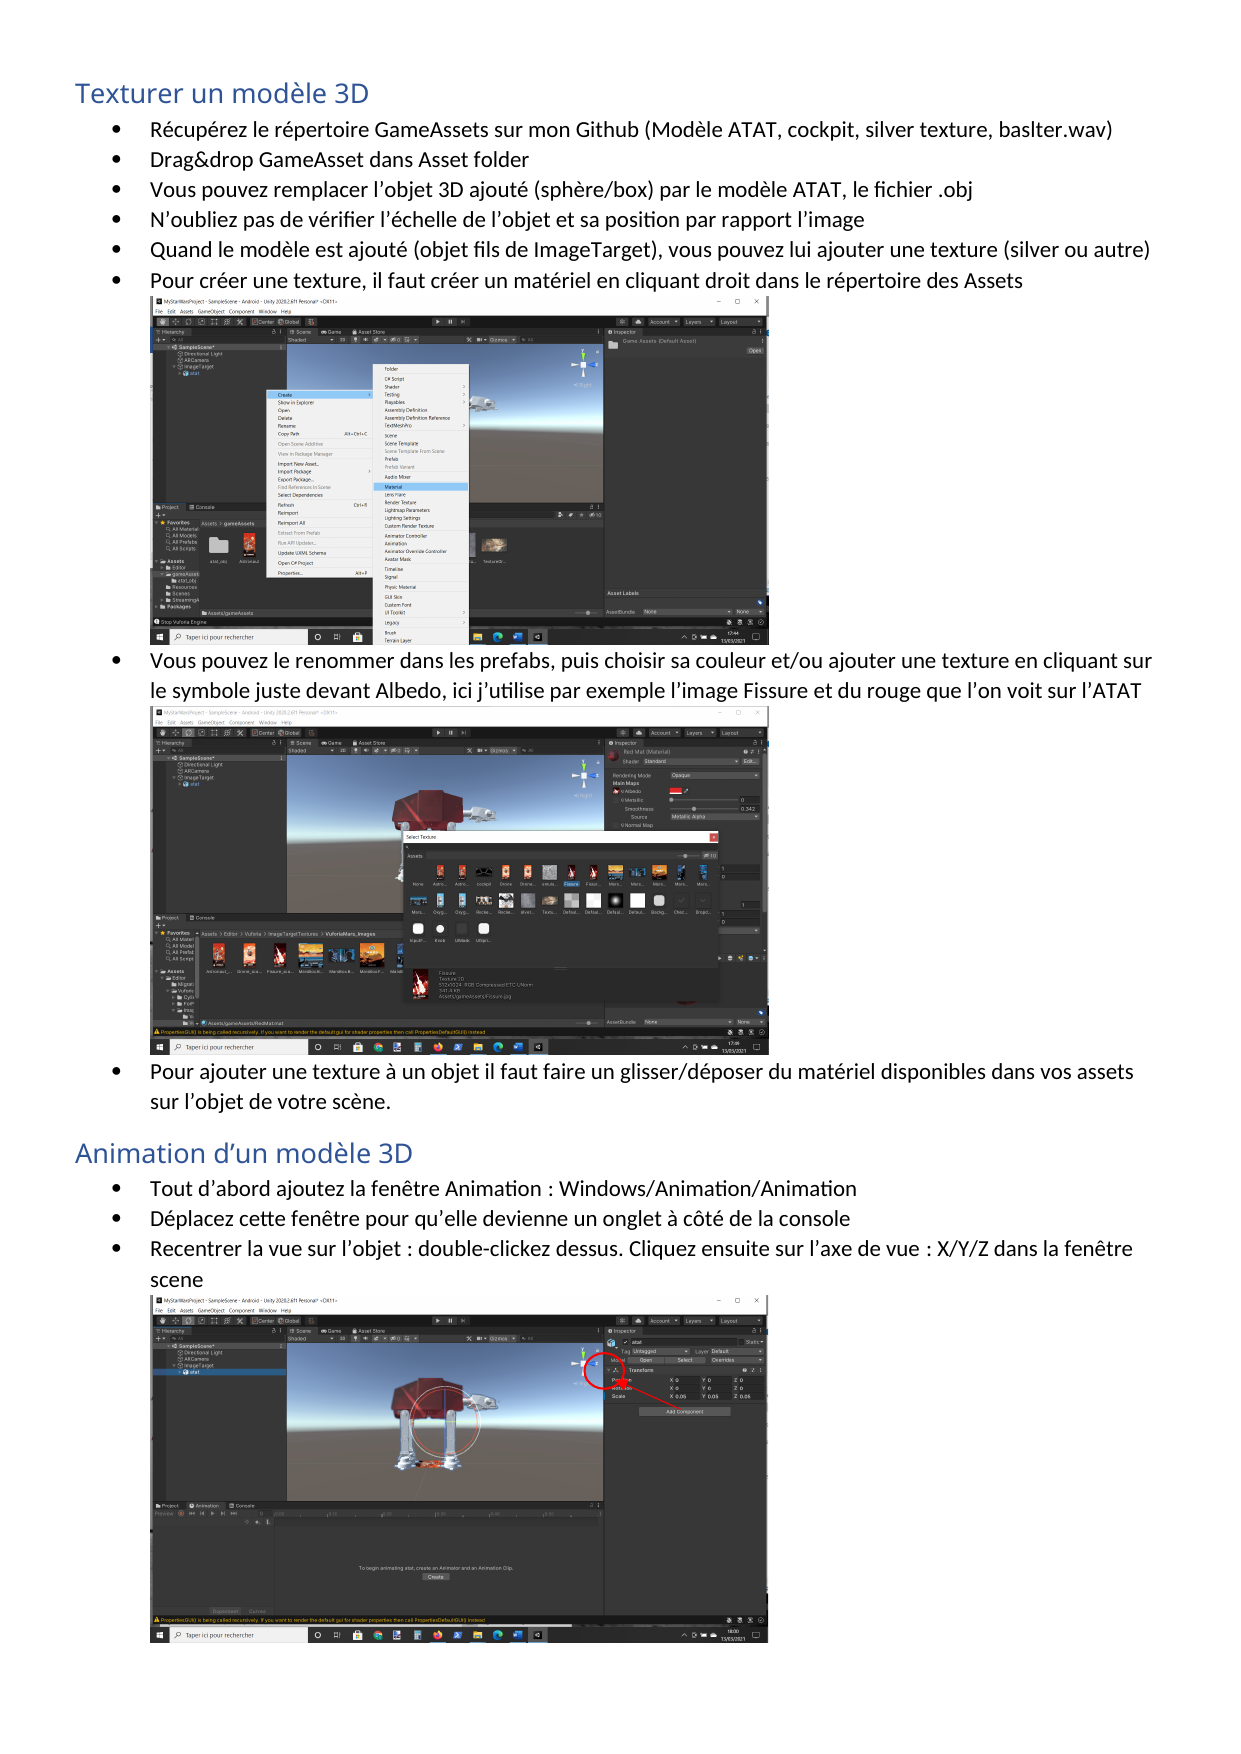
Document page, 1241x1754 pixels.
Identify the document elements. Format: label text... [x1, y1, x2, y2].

picture [150, 1295, 769, 1643]
list Tout d’abord ajoutez la fenêtre Animation : Windows/Animation/Animation [112, 1174, 1165, 1202]
list Vous pouvez le renommer dans les prefabs, puis choisir sa couleur et/ou ajouter une texture en cliquant sur le symbole juste devant Albedo, ici j’utilise par exemple l’image Fissure et du rouge que l’on voit sur l’ATAT [112, 646, 1165, 704]
list N’oubliez pas de vérifier l’échelle de l’objet et sa position par rapport l’image [112, 205, 1165, 233]
subtitle Texturer un modèle 3D [75, 75, 1165, 112]
list Quand le modèle est ajouté (objet fils de ImageTarget), vous pouvez lui ajouter une texture (silver ou autre) [112, 236, 1165, 264]
picture [150, 706, 769, 1055]
list Pour créer une texture, il faut créer un matériel en cliquant droit dans le répertoire des Assets [112, 266, 1165, 294]
subtitle Animation d’un modèle 3D [75, 1134, 1165, 1171]
list Vous pouvez remplacer l’objet 3D ajouté (sphère/box) par le modèle ATAT, le fichier .obj [112, 175, 1165, 203]
picture [150, 296, 769, 645]
list Recentrer la vue sur l’objet : double-clickez dessus. Cliquez ensuite sur l’axe de vue : X/Y/Z dans la fenêtre scene [112, 1234, 1165, 1293]
list Drag&drop GameAsset dans Asset folder [112, 145, 1165, 173]
list Récupérez le répertoire GameAssets sur mon Github (Modèle ATAT, cockpit, silver texture, baslter.wav) [112, 115, 1165, 143]
list Pour ajouter une texture à un objet il faut faire un glisser/déposer du matériel disponibles dans vos assets sur l’objet de votre scène. [112, 1057, 1165, 1115]
list Déplacez cette fenêtre pour qu’elle devienne un onglet à côté de la console [112, 1204, 1165, 1232]
